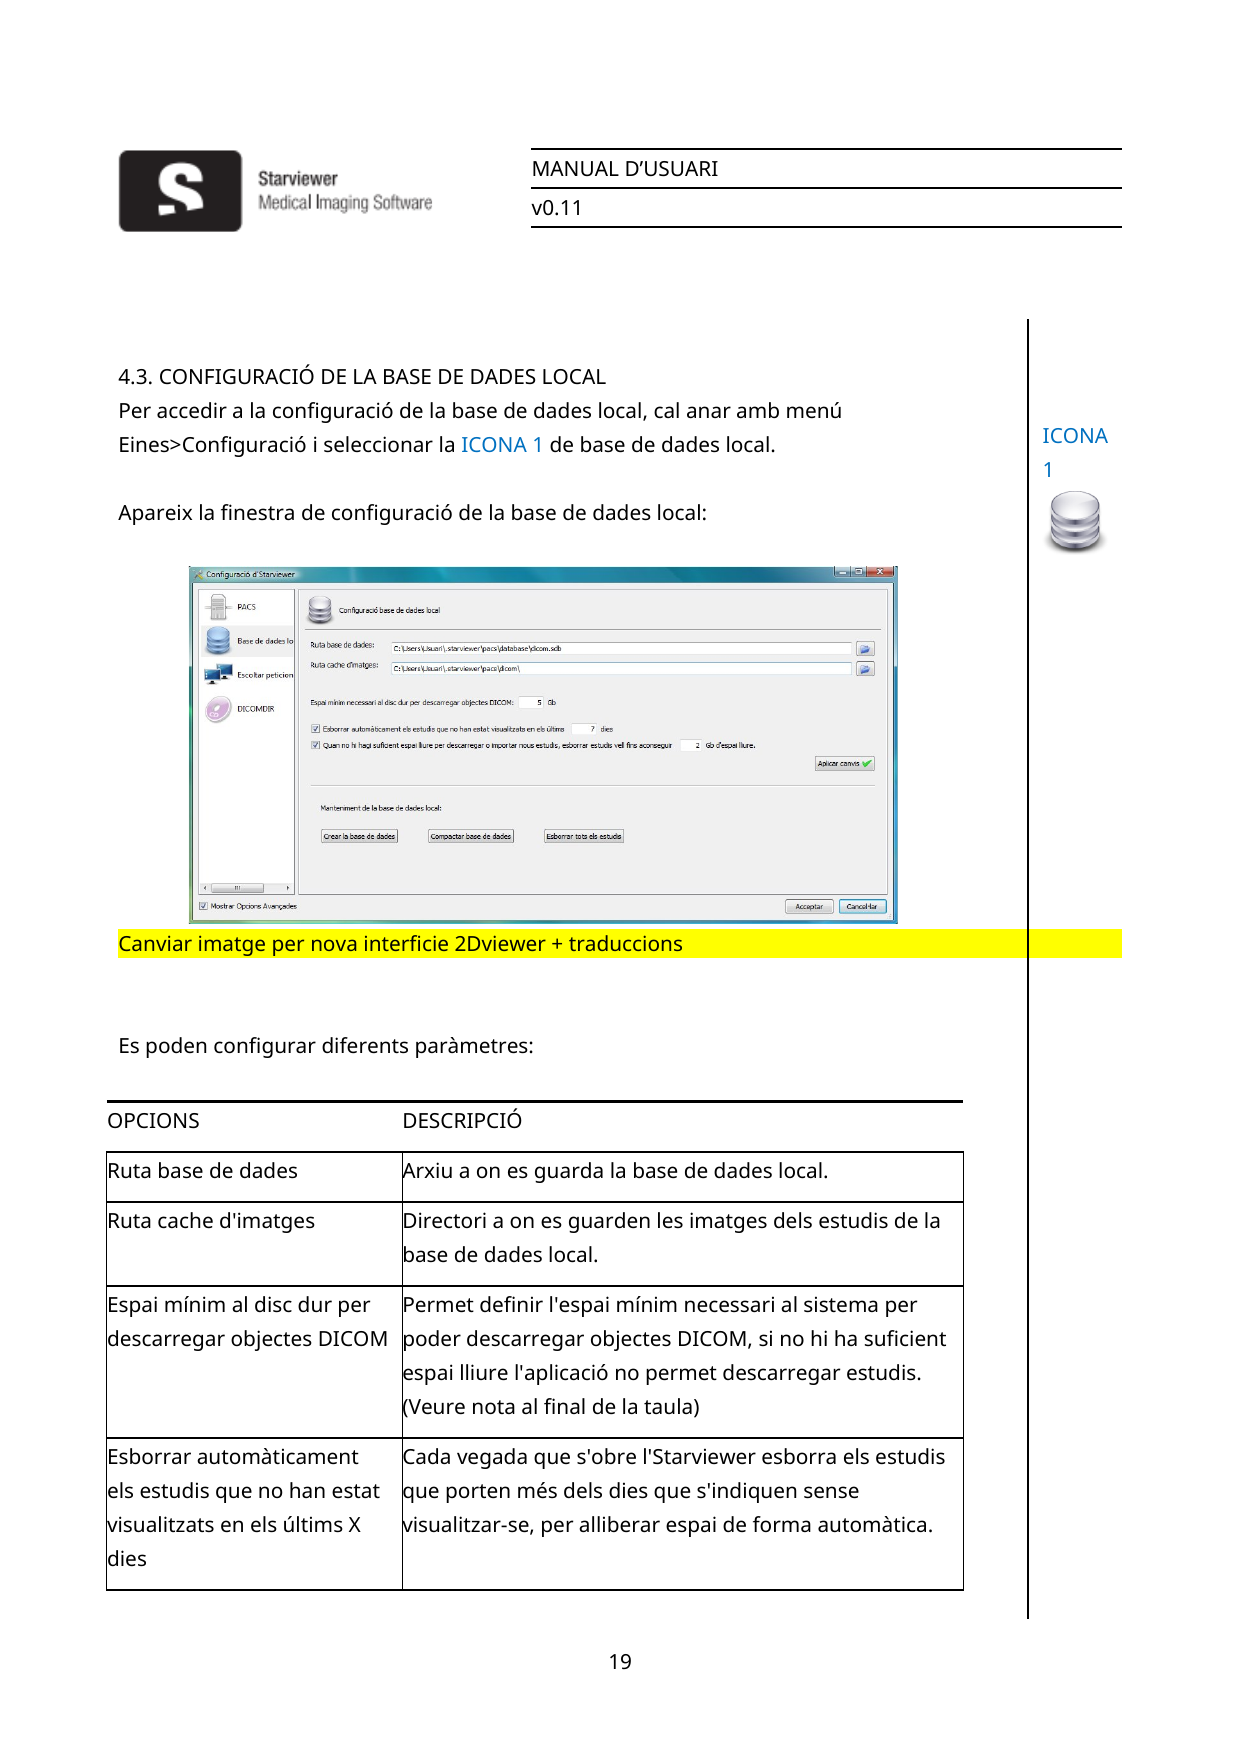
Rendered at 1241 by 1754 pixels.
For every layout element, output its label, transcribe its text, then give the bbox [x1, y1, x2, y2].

table_cell Directori a on es guarden les imatges dels estudis de la base de dades local. [403, 1203, 963, 1285]
text Per accedir a la configuració de la base de dades local, cal anar amb menú Eines>Configuració i seleccionar la ICONA 1 de base de dades local. [118, 396, 1027, 459]
text Canviar imatge per nova interficie 2Dviewer + traduccions [118, 929, 1027, 958]
table_cell Espai mínim al disc dur per descarregar objectes DICOM [107, 1287, 402, 1437]
text Apareix la finestra de configuració de la base de dades local: [118, 498, 1027, 527]
table_cell Cada vegada que s'obre l'Starviewer esborra els estudis que porten més dels dies que s'indiquen sense visualitzar-se, per alliberar espai de forma automàtica. [403, 1439, 963, 1589]
picture [188, 566, 898, 924]
table_header opcions [107, 1103, 402, 1151]
picture [1042, 489, 1109, 555]
table_header ICONA 1 [1029, 319, 1122, 1618]
table_header descripció [402, 1103, 963, 1151]
table_cell Ruta cache d'imatges [107, 1203, 402, 1285]
table_cell Arxiu a on es guarda la base de dades local. [403, 1153, 963, 1201]
table_cell Ruta base de dades [107, 1153, 402, 1201]
table_cell Esborrar automàticament els estudis que no han estat visualitzats en els últims X dies [107, 1439, 402, 1589]
text Es poden configurar diferents paràmetres: [118, 1032, 1027, 1060]
table_cell Permet definir l'espai mínim necessari al sistema per poder descarregar objectes DICOM, si no hi ha suficient espai lliure l'aplicació no permet descarregar estudis. (Veure nota al final de la taula) [403, 1287, 963, 1437]
subtitle Configuració de la base de dades local [118, 362, 1027, 391]
